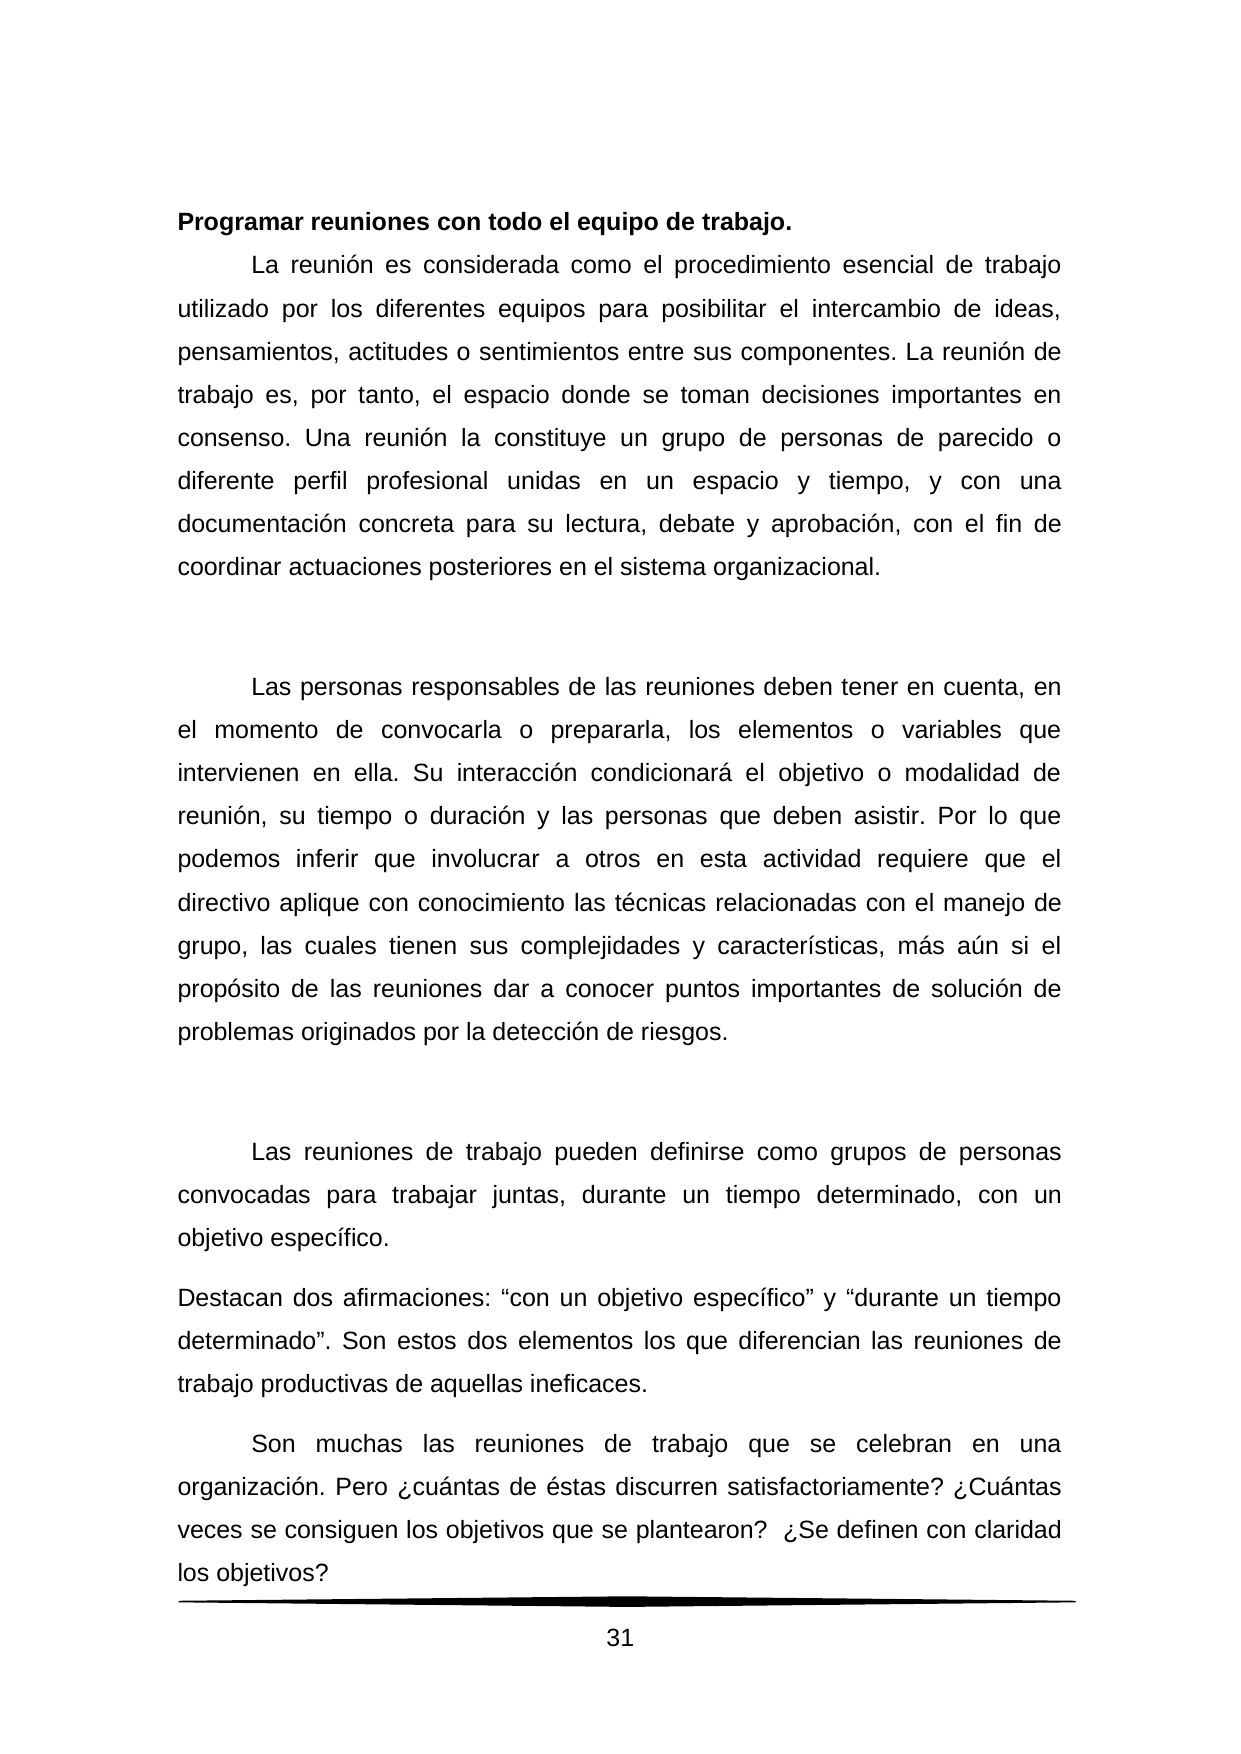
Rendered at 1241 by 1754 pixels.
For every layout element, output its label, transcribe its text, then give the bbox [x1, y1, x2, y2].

text Las reuniones de trabajo pueden definirse como grupos de personas convocadas para trabajar juntas, durante un tiempo determinado, con un objetivo específico. [177, 1137, 1063, 1252]
text Destacan dos afirmaciones: “con un objetivo específico” y “durante un tiempo determinado”. Son estos dos elementos los que diferencian las reuniones de trabajo productivas de aquellas ineficaces. [177, 1283, 1063, 1398]
text Las personas responsables de las reuniones deben tener en cuenta, en el momento de convocarla o prepararla, los elementos o variables que intervienen en ella. Su interacción condicionará el objetivo o modalidad de reunión, su tiempo o duración y las personas que deben asistir. Por lo que podemos inferir que involucrar a otros en esta actividad requiere que el directivo aplique con conocimiento las técnicas relacionadas con el manejo de grupo, las cuales tienen sus complejidades y características, más aún si el propósito de las reuniones dar a conocer puntos importantes de solución de problemas originados por la detección de riesgos. [177, 672, 1063, 1046]
subtitle Programar reuniones con todo el equipo de trabajo. [177, 207, 1063, 236]
text La reunión es considerada como el procedimiento esencial de trabajo utilizado por los diferentes equipos para posibilitar el intercambio de ideas, pensamientos, actitudes o sentimientos entre sus componentes. La reunión de trabajo es, por tanto, el espacio donde se toman decisiones importantes en consenso. Una reunión la constituye un grupo de personas de parecido o diferente perfil profesional unidas en un espacio y tiempo, y con una documentación concreta para su lectura, debate y aprobación, con el fin de coordinar actuaciones posteriores en el sistema organizacional. [177, 251, 1063, 581]
text Son muchas las reuniones de trabajo que se celebran en una organización. Pero ¿cuántas de éstas discurren satisfactoriamente? ¿Cuántas veces se consiguen los objetivos que se plantearon? ¿Se definen con claridad los objetivos? [177, 1429, 1063, 1587]
